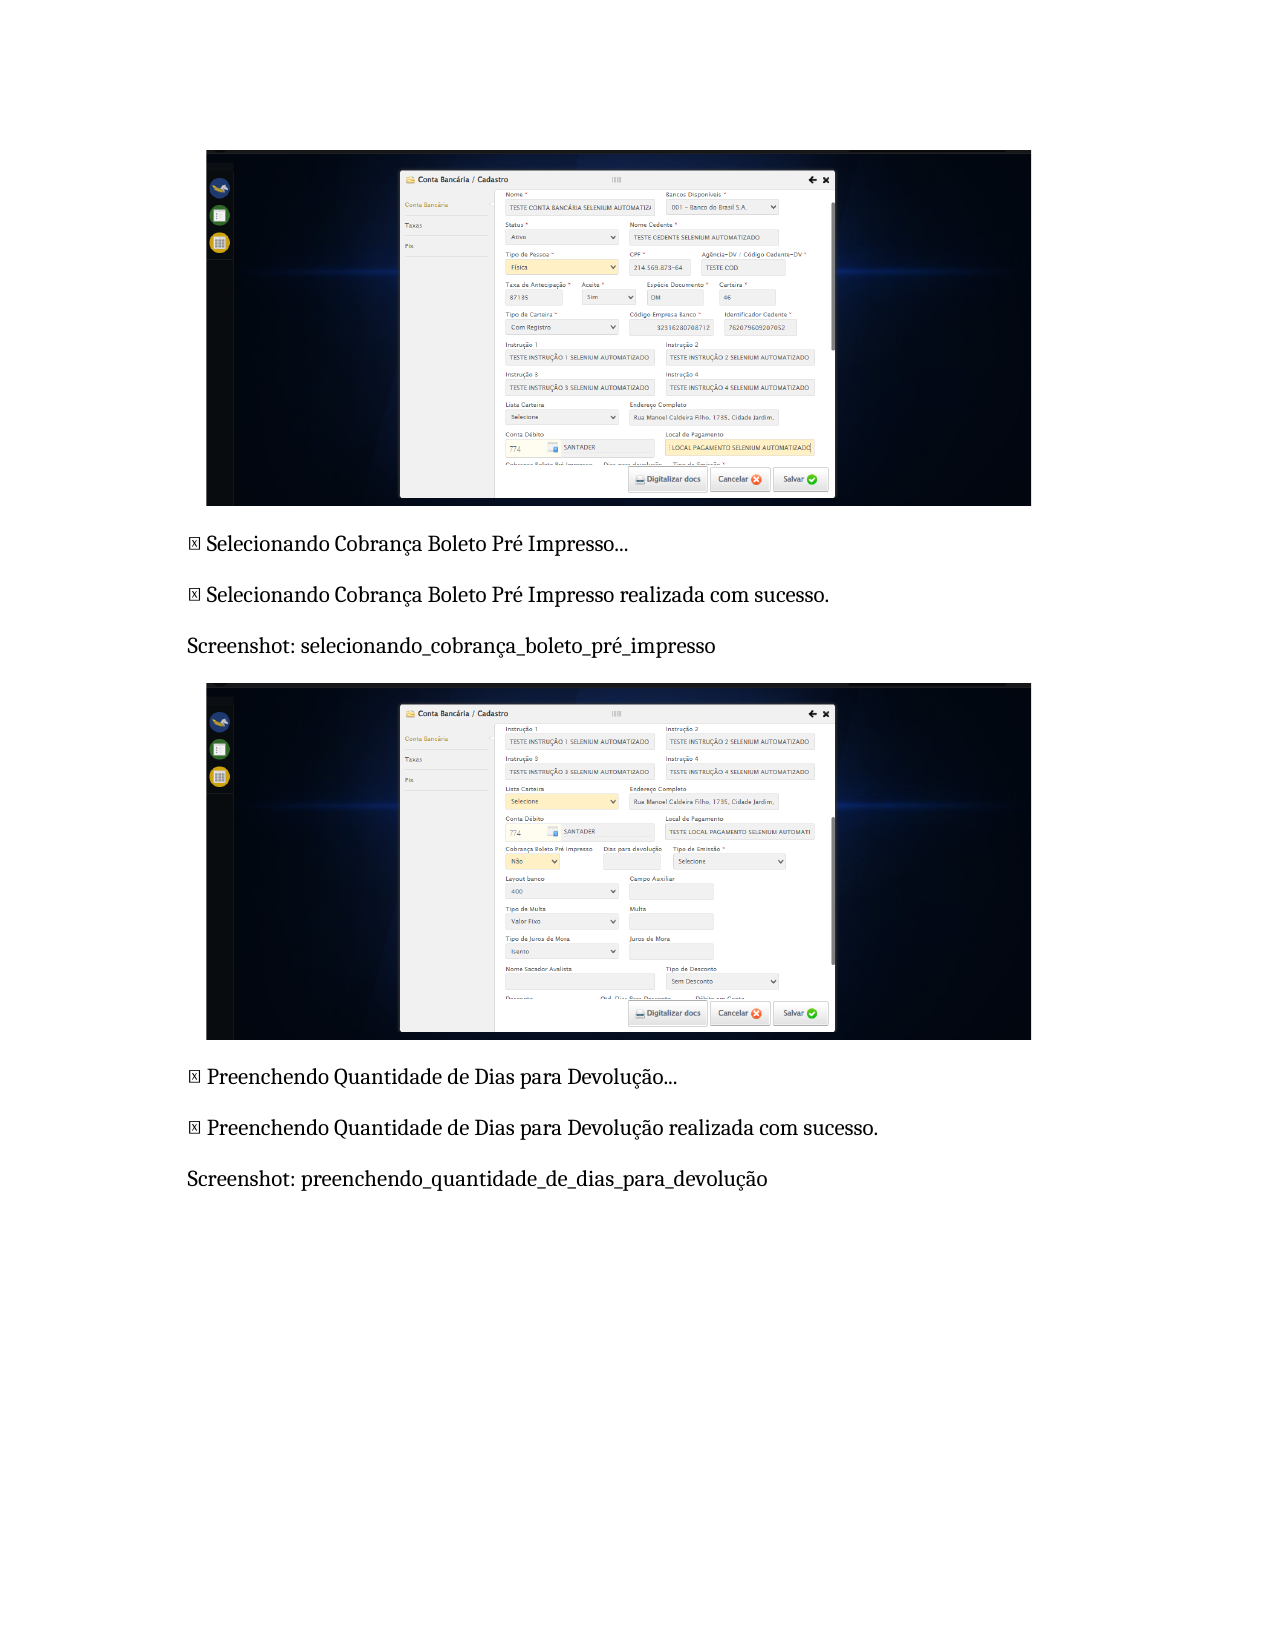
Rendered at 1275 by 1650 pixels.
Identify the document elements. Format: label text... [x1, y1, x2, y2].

text Screenshot: preenchendo_quantidade_de_dias_para_devolução [187, 1166, 1087, 1192]
text 🔄 Selecionando Cobrança Boleto Pré Impresso... [187, 530, 1087, 557]
picture [206, 683, 1032, 1040]
text ✅ Selecionando Cobrança Boleto Pré Impresso realizada com sucesso. [187, 581, 1087, 608]
text 🔄 Preenchendo Quantidade de Dias para Devolução... [187, 1064, 1087, 1090]
text ✅ Preenchendo Quantidade de Dias para Devolução realizada com sucesso. [187, 1115, 1087, 1141]
text Screenshot: selecionando_cobrança_boleto_pré_impresso [187, 632, 1087, 659]
picture [206, 150, 1032, 506]
